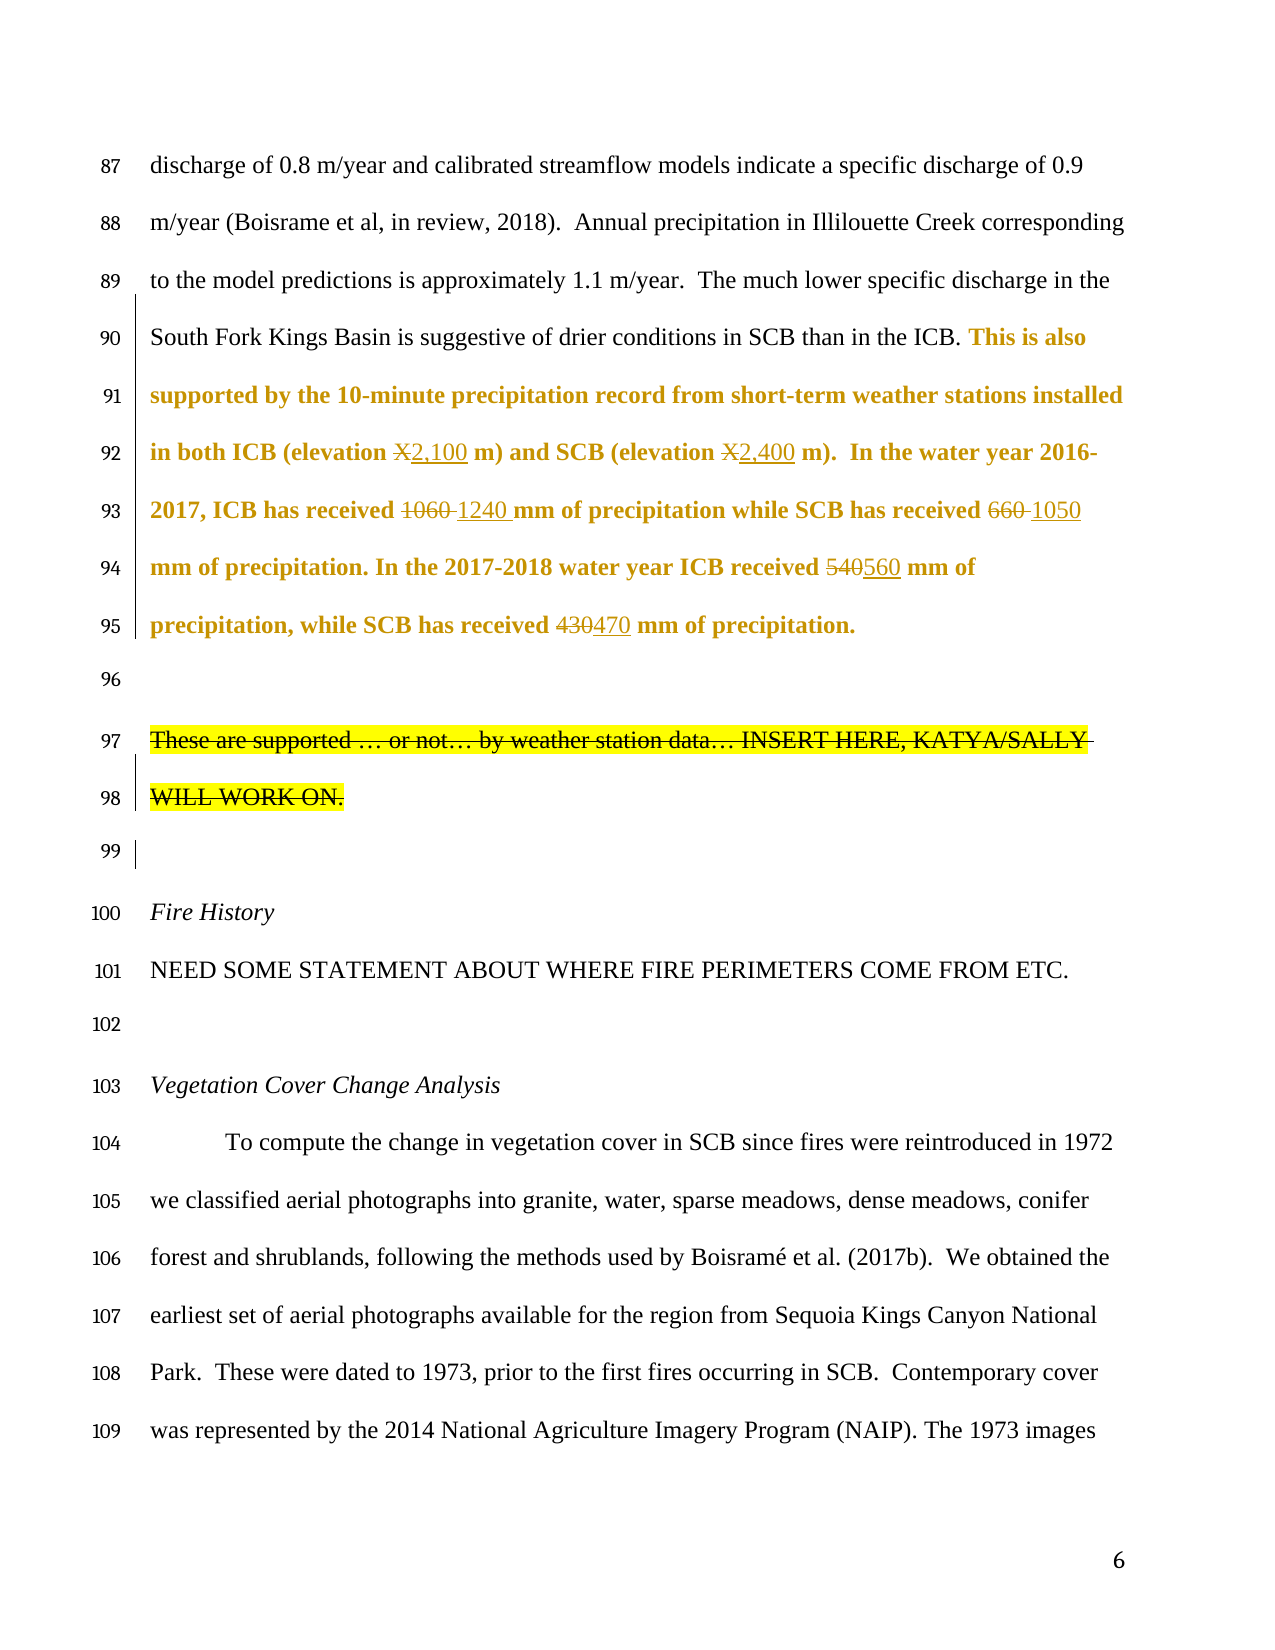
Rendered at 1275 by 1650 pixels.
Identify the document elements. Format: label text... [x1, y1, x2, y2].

text These are supported … or not… by weather station data… INSERT HERE, KATYA/SALLY WILL WORK ON. [150, 725, 1125, 811]
text NEED SOME STATEMENT ABOUT WHERE FIRE PERIMETERS COME FROM ETC. [150, 955, 1125, 984]
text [150, 150, 1125, 639]
text Vegetation Cover Change Analysis [150, 1070, 1125, 1099]
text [150, 1127, 1125, 1444]
text Fire History [150, 897, 1125, 926]
